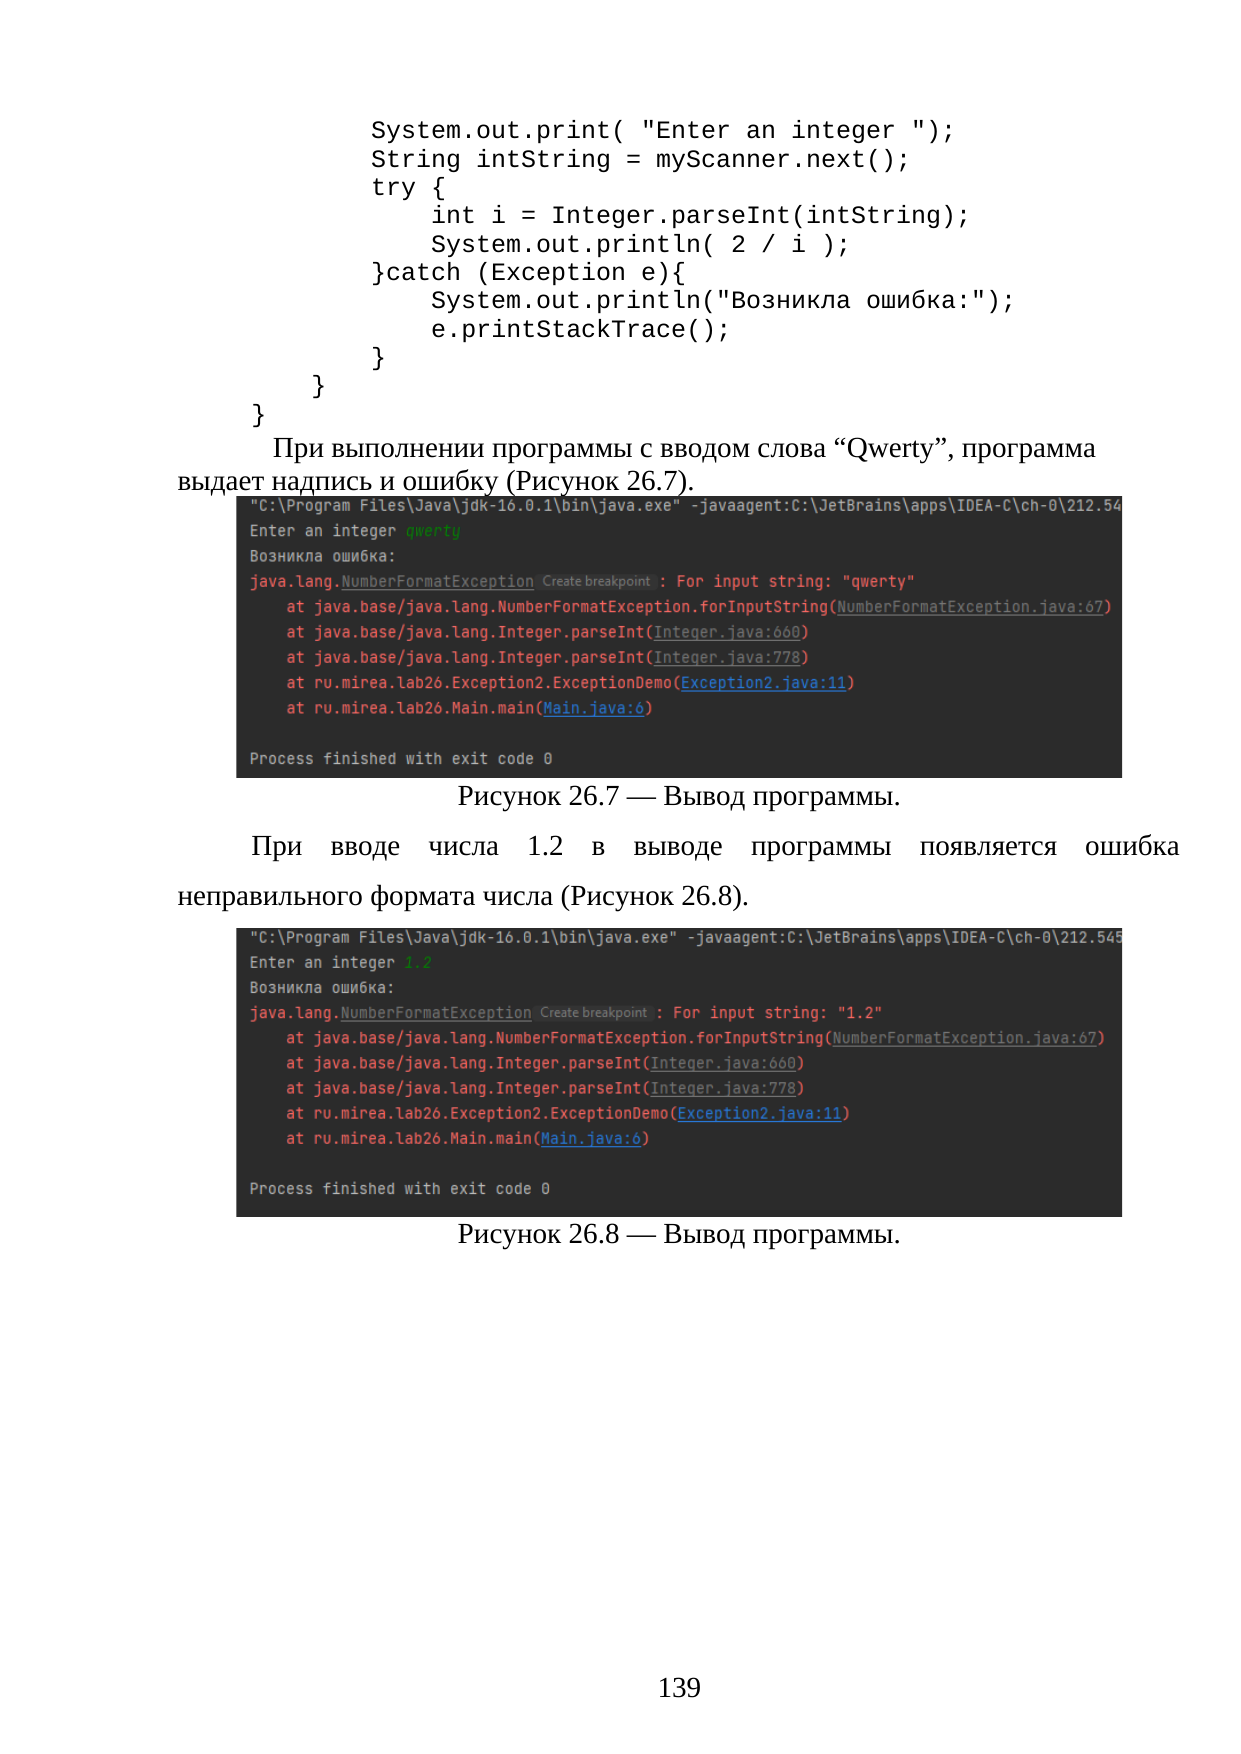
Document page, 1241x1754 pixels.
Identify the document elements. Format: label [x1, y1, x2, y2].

picture [236, 496, 1123, 778]
picture [236, 928, 1123, 1217]
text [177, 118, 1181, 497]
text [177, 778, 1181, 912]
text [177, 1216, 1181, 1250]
